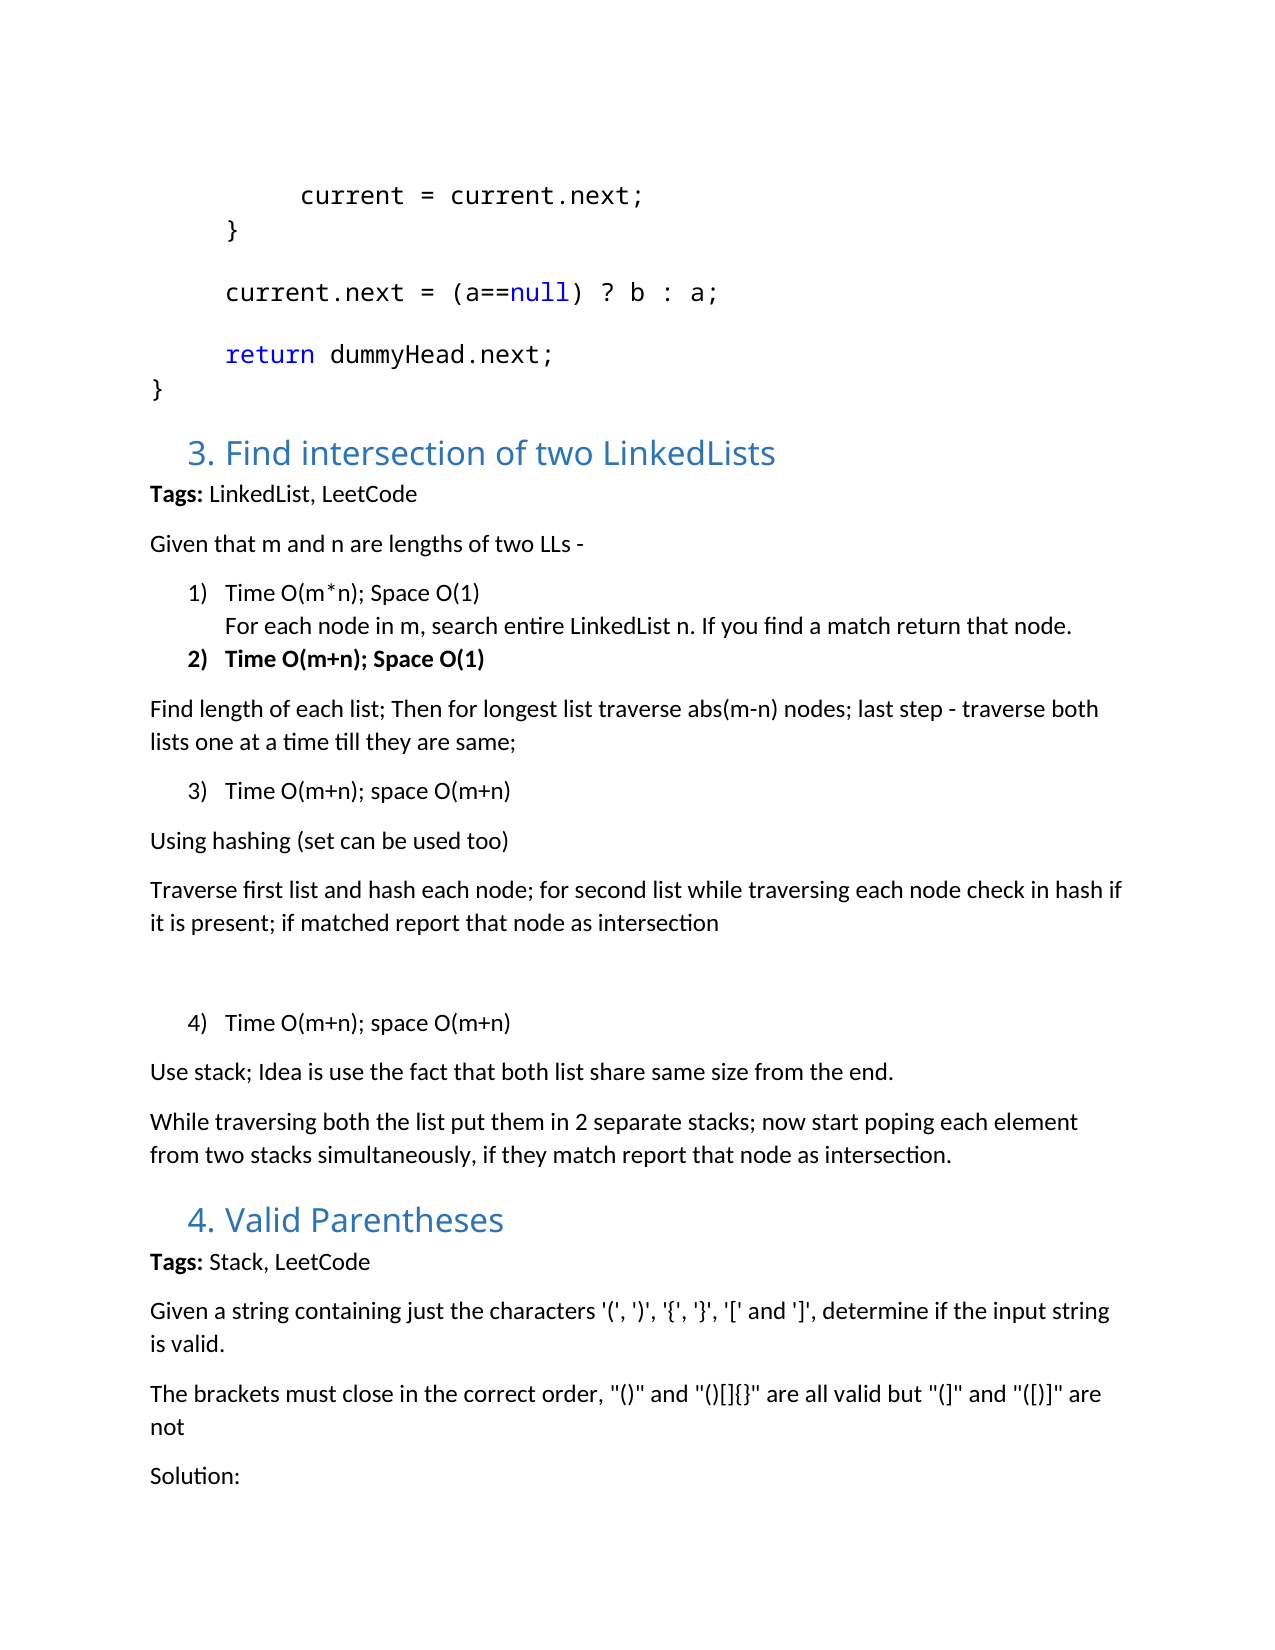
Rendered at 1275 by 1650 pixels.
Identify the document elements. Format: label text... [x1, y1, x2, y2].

text Using hashing (set can be used too) [150, 825, 1125, 856]
list Time O(m+n); space O(m+n) [187, 775, 1125, 806]
text current.next = (a==null) ? b : a; [150, 274, 1125, 308]
list Time O(m*n); Space O(1) [187, 577, 1125, 608]
text } [150, 212, 1125, 246]
text The brackets must close in the correct order, "()" and "()[]{}" are all valid but "(]" and "([)]" are not [150, 1378, 1125, 1441]
text Tags: LinkedList, LeetCode [150, 478, 1125, 509]
list Time O(m+n); space O(m+n) [187, 1007, 1125, 1037]
text Traverse first list and hash each node; for second list while traversing each node check in hash if it is present; if matched report that node as intersection [150, 874, 1125, 938]
list For each node in m, search entire LinkedList n. If you find a match return that node. [225, 610, 1125, 641]
text Use stack; Idea is use the fact that both list share same size from the end. [150, 1056, 1125, 1087]
text Solution: [150, 1460, 1125, 1491]
text Find length of each list; Then for longest list traverse abs(m-n) nodes; last step - traverse both lists one at a time till they are same; [150, 693, 1125, 756]
text current = current.next; [150, 178, 1125, 212]
text } [150, 370, 1125, 404]
text While traversing both the list put them in 2 separate stacks; now start poping each element from two stacks simultaneously, if they match report that node as intersection. [150, 1106, 1125, 1169]
text Given a string containing just the characters '(', ')', '{', '}', '[' and ']', determine if the input string is valid. [150, 1295, 1125, 1359]
list Time O(m+n); Space O(1) [187, 643, 1125, 674]
text return dummyHead.next; [150, 336, 1125, 370]
subtitle Find intersection of two LinkedLists [187, 429, 1125, 475]
text Tags: Stack, LeetCode [150, 1246, 1125, 1276]
text Given that m and n are lengths of two LLs - [150, 528, 1125, 558]
subtitle Valid Parentheses [187, 1197, 1125, 1242]
